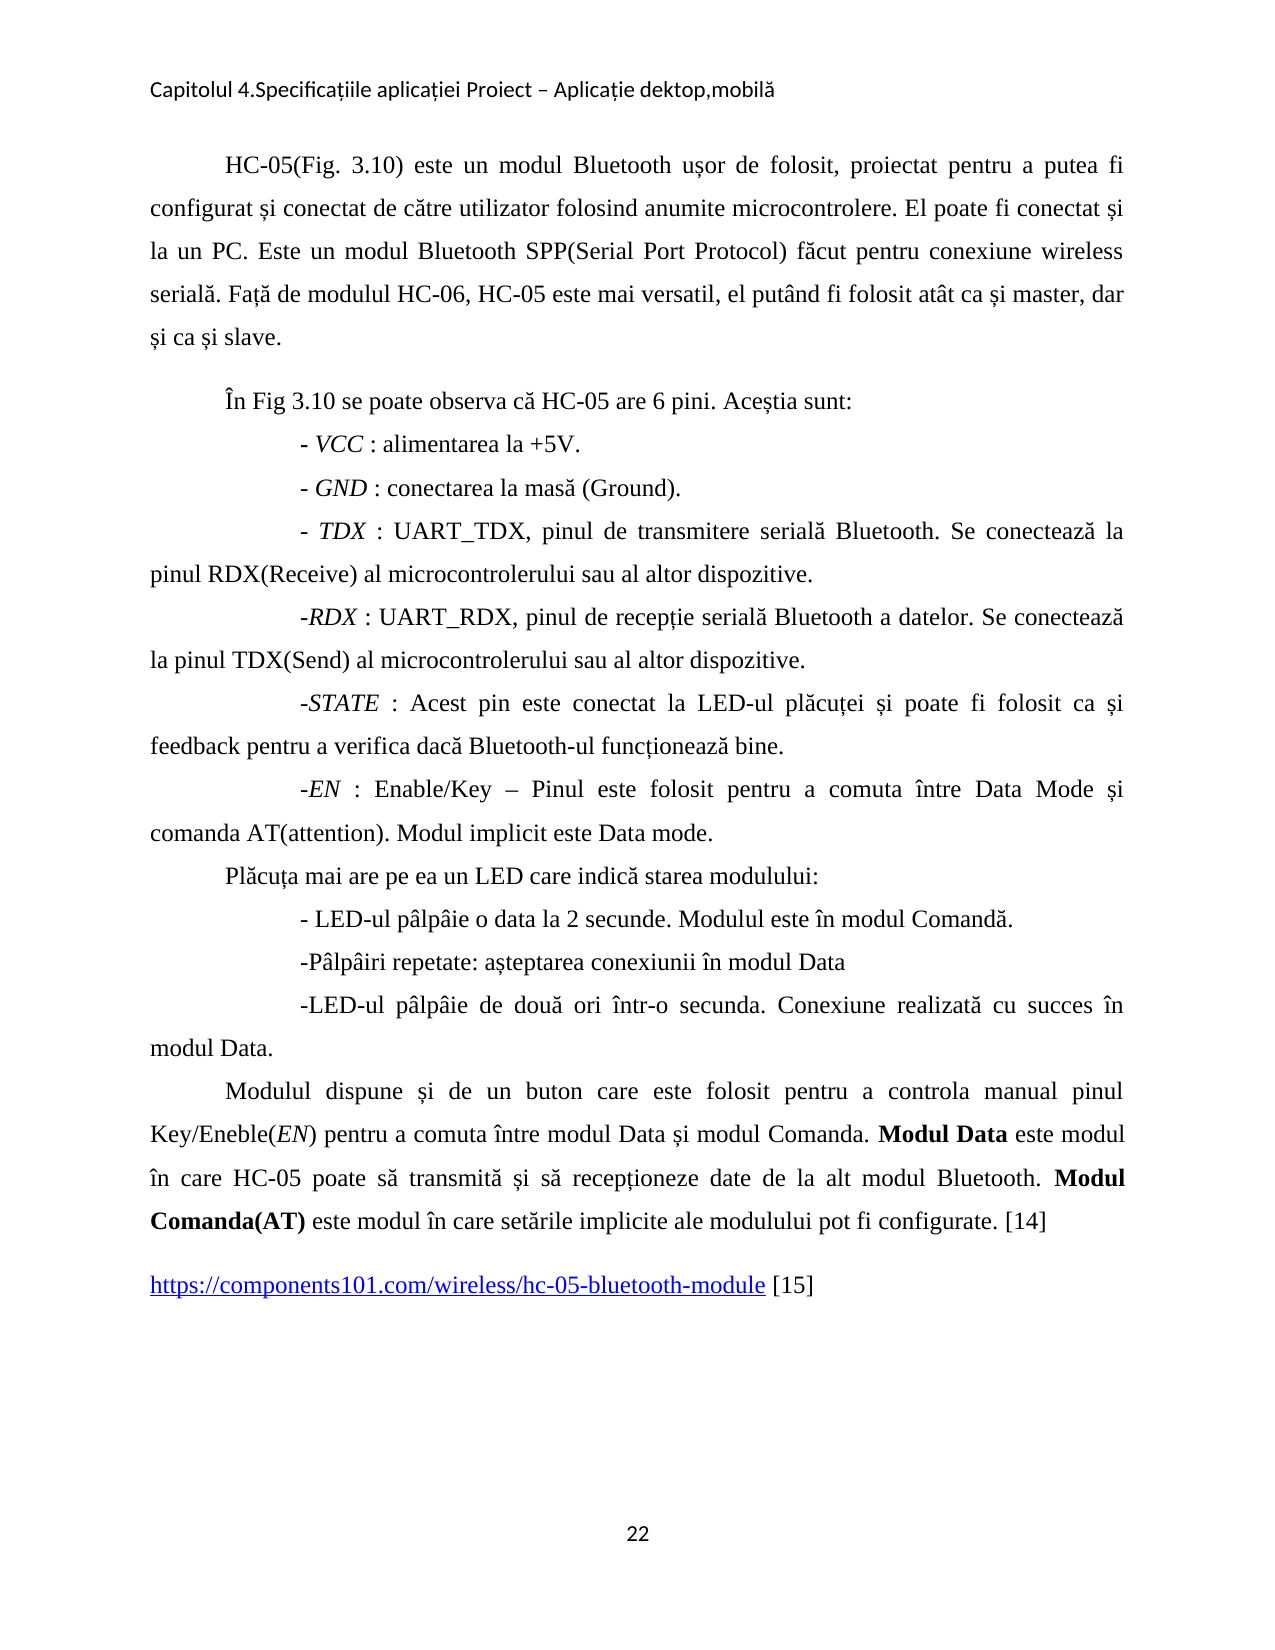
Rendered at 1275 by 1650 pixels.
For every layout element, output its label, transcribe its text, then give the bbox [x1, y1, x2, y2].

text - VCC : alimentarea la +5V. [150, 429, 1125, 458]
text -RDX : UART_RDX, pinul de recepție serială Bluetooth a datelor. Se conectează la pinul TDX(Send) al microcontrolerului sau al altor dispozitive. [150, 602, 1125, 674]
text Plăcuța mai are pe ea un LED care indică starea modulului: [150, 861, 1125, 889]
text - TDX : UART_TDX, pinul de transmitere serială Bluetooth. Se conectează la pinul RDX(Receive) al microcontrolerului sau al altor dispozitive. [150, 516, 1125, 588]
text -EN : Enable/Key – Pinul este folosit pentru a comuta între Data Mode și comanda AT(attention). Modul implicit este Data mode. [150, 774, 1125, 846]
text - LED-ul pâlpâie o data la 2 secunde. Modulul este în modul Comandă. [150, 904, 1125, 933]
text - GND : conectarea la masă (Ground). [150, 473, 1125, 501]
text -Pâlpâiri repetate: așteptarea conexiunii în modul Data [150, 947, 1125, 976]
text -STATE : Acest pin este conectat la LED-ul plăcuței și poate fi folosit ca și feedback pentru a verifica dacă Bluetooth-ul funcționează bine. [150, 688, 1125, 760]
text https://components101.com/wireless/hc-05-bluetooth-module [15] [150, 1270, 1125, 1298]
text -LED-ul pâlpâie de două ori într-o secunda. Conexiune realizată cu succes în modul Data. [150, 990, 1125, 1062]
text Modulul dispune și de un buton care este folosit pentru a controla manual pinul Key/Eneble(EN) pentru a comuta între modul Data și modul Comanda. Modul Data este modul în care HC-05 poate să transmită și să recepționeze date de la alt modul Bluetooth. Modul Comanda(AT) este modul în care setările implicite ale modulului pot fi configurate. [14] [150, 1076, 1125, 1234]
text HC-05(Fig. 3.10) este un modul Bluetooth ușor de folosit, proiectat pentru a putea fi configurat și conectat de către utilizator folosind anumite microcontrolere. El poate fi conectat și la un PC. Este un modul Bluetooth SPP(Serial Port Protocol) făcut pentru conexiune wireless serială. Față de modulul HC-06, HC-05 este mai versatil, el putând fi folosit atât ca și master, dar și ca și slave. [150, 150, 1125, 351]
text În Fig 3.10 se poate observa că HC-05 are 6 pini. Aceștia sunt: [150, 386, 1125, 415]
